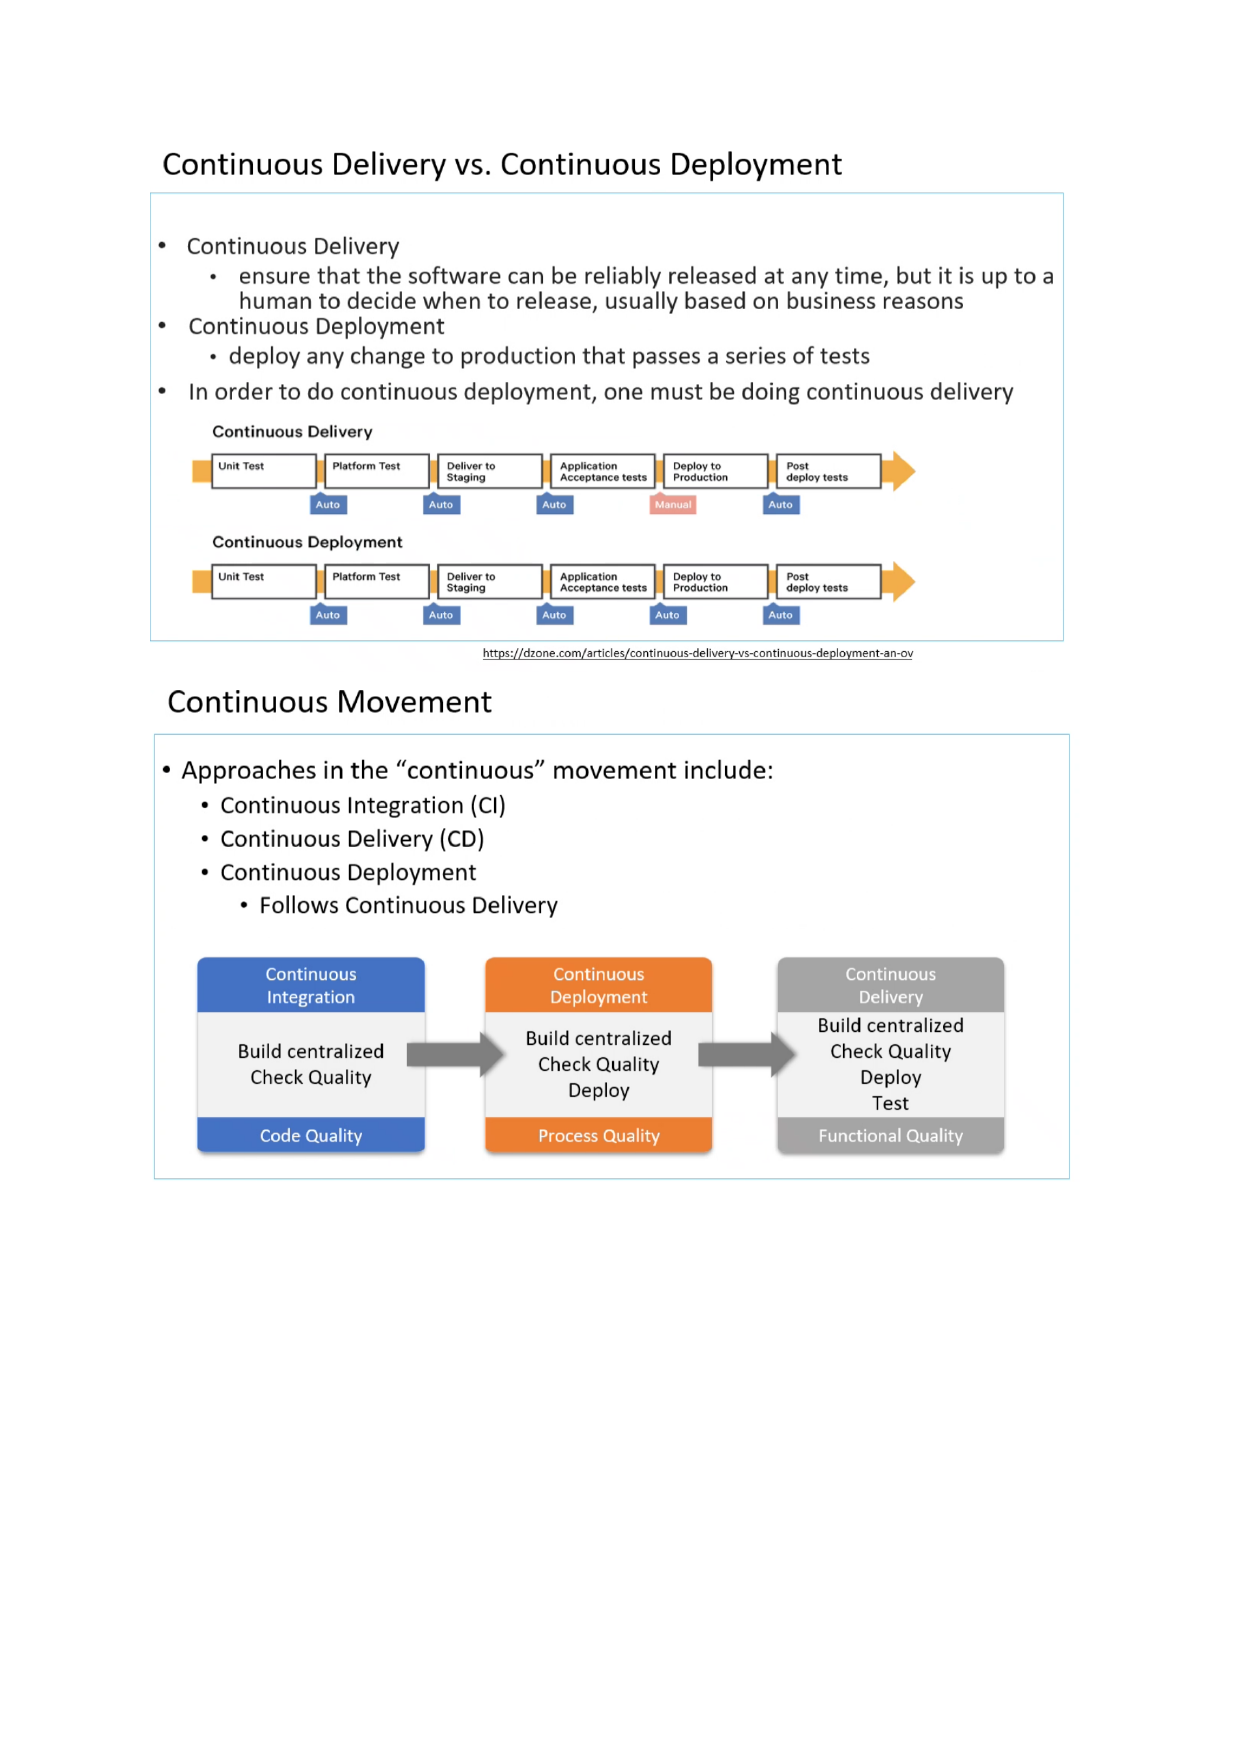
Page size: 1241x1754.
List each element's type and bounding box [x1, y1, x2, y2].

picture [150, 690, 1091, 1182]
picture [150, 150, 1091, 672]
